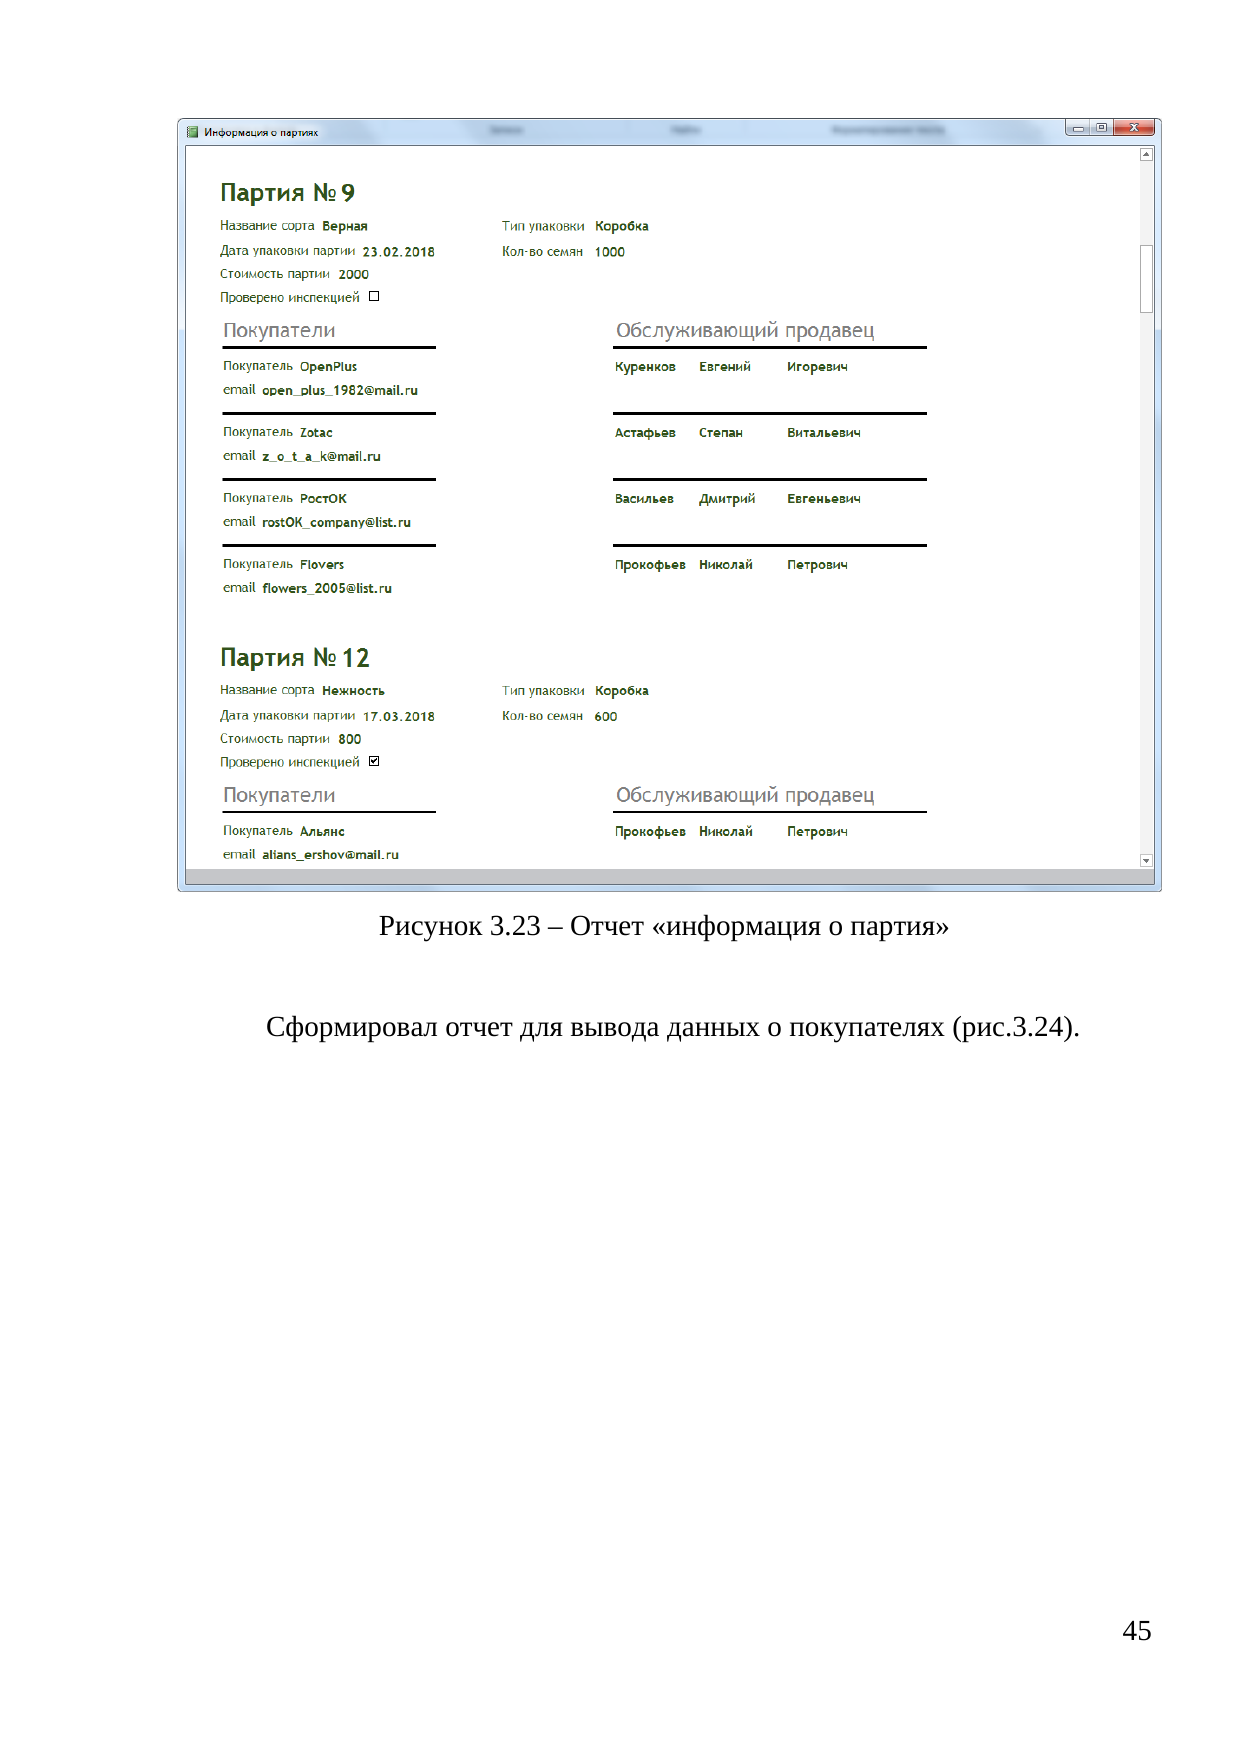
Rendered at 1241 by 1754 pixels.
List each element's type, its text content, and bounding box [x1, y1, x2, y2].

text Рисунок 3.23 – Отчет «информация о партия» [177, 908, 1152, 942]
picture [177, 118, 1162, 892]
text Сформировал отчет для вывода данных о покупателях (рис.3.24). [177, 1009, 1152, 1042]
